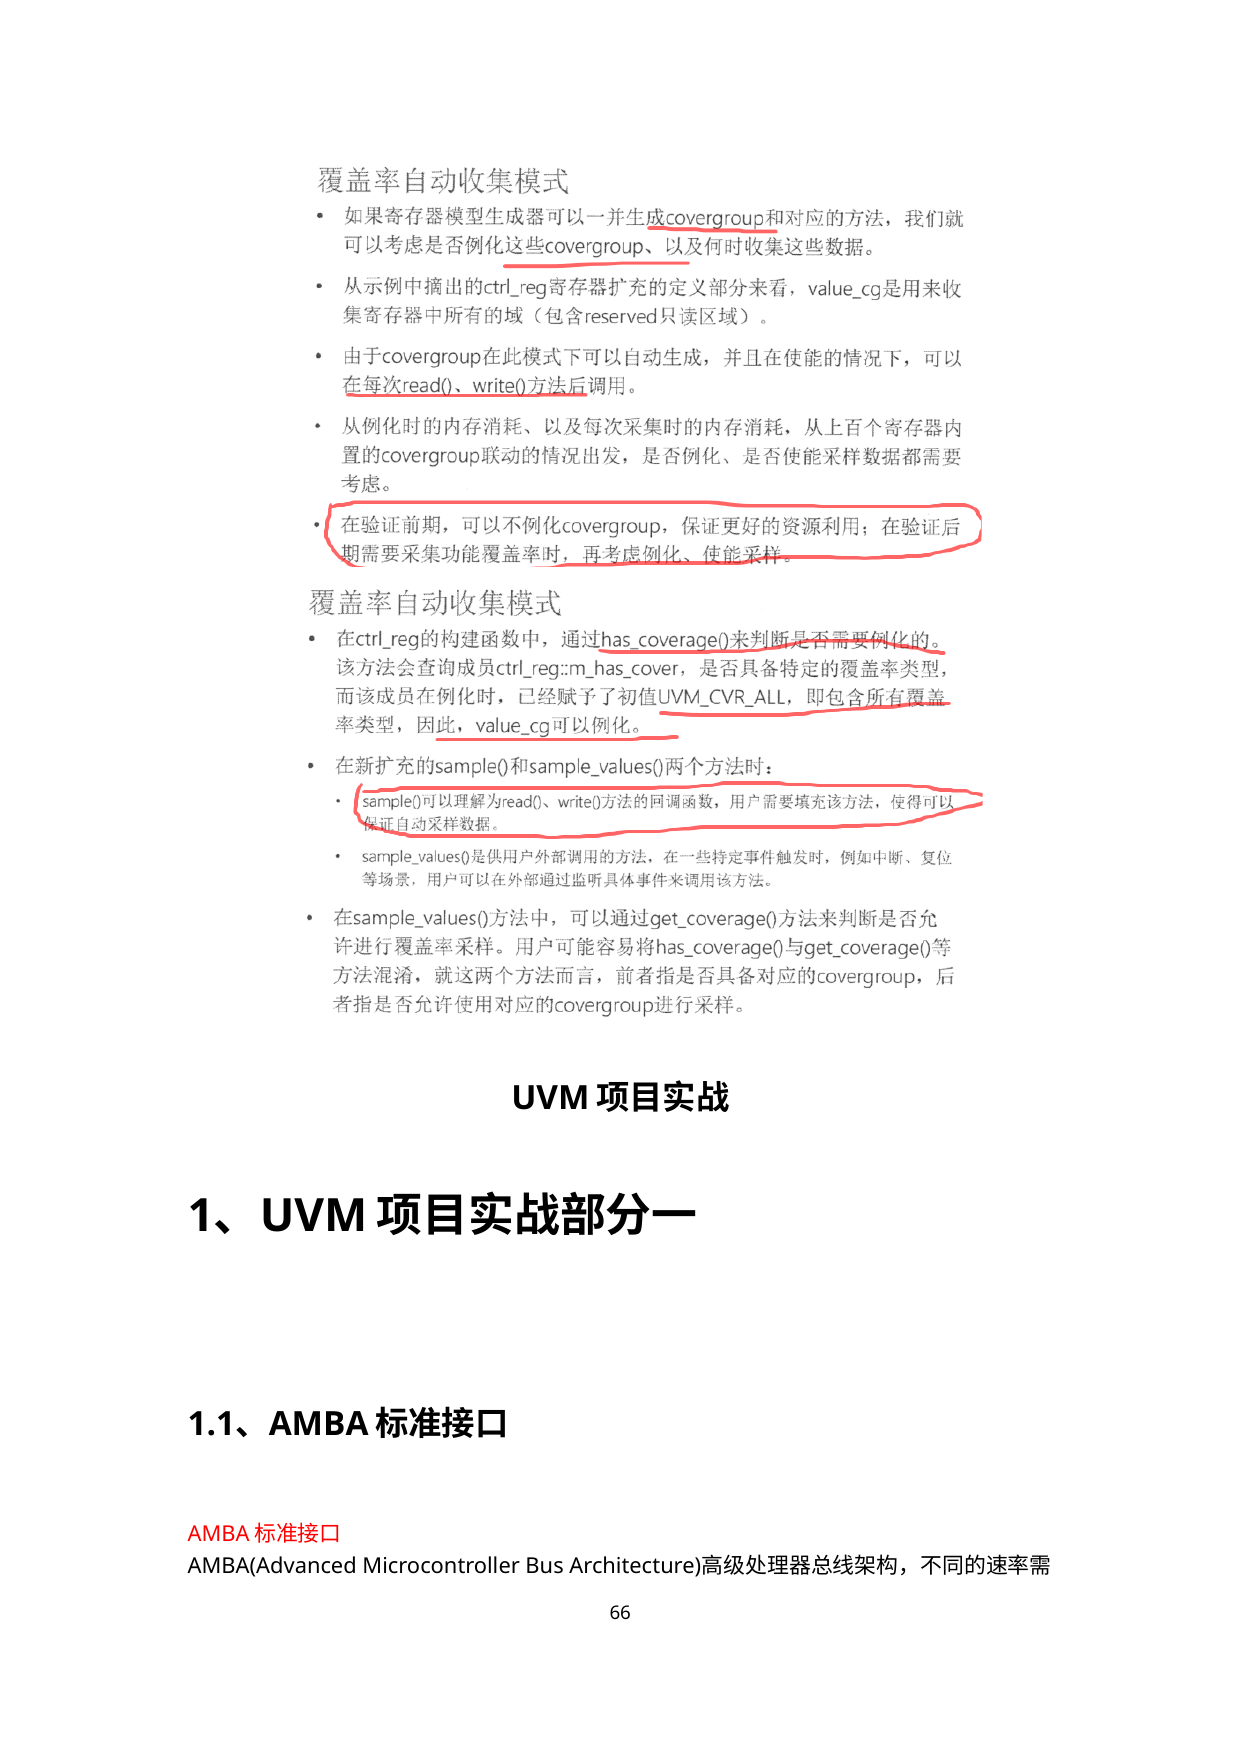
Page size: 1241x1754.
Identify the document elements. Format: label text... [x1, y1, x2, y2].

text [187, 1548, 1053, 1581]
text AMBA标准接口 [187, 1516, 1053, 1548]
subtitle 1.1、AMBA标准接口 [187, 1388, 1053, 1453]
picture [302, 159, 982, 567]
subtitle 1、UVM项目实战部分一 [187, 1163, 1053, 1260]
picture [301, 582, 983, 1019]
title UVM项目实战 [187, 1062, 1053, 1127]
